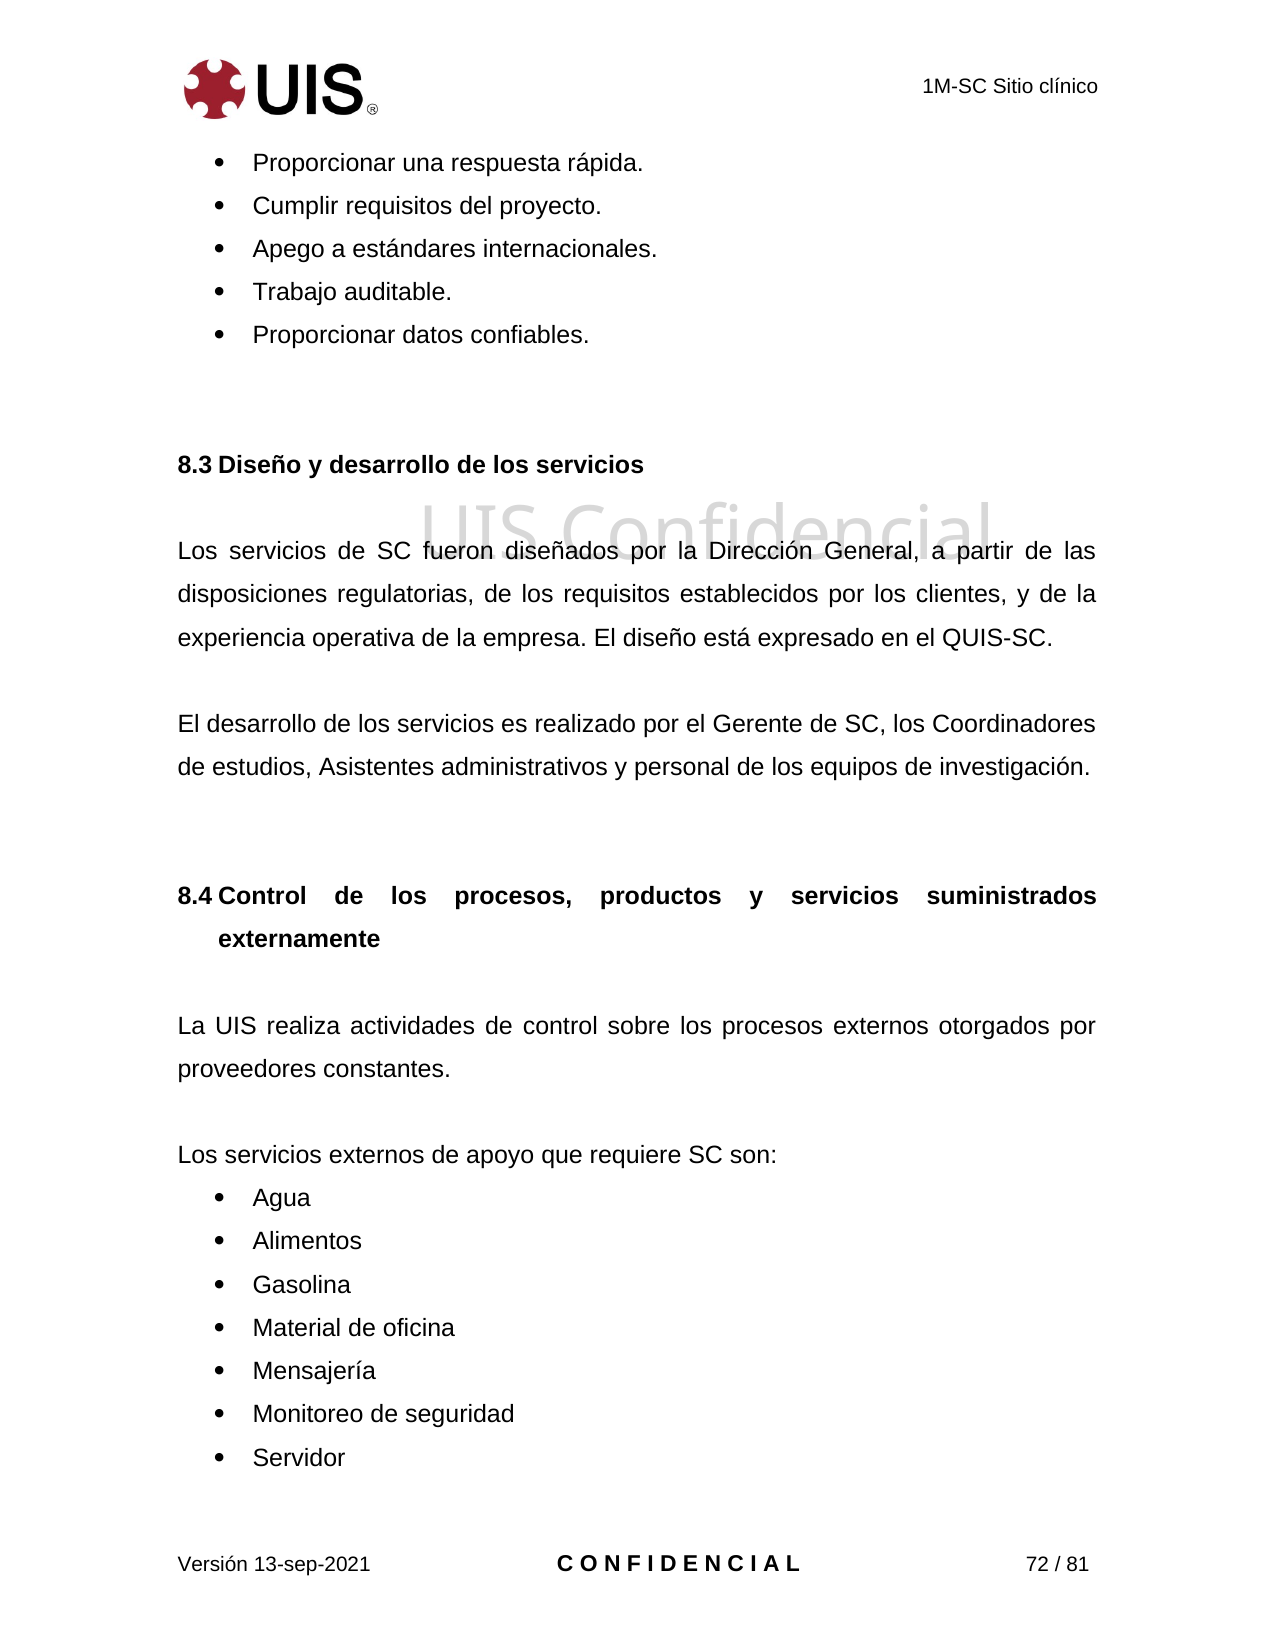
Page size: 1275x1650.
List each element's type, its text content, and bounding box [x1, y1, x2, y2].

list Apego a estándares internacionales. [215, 234, 1098, 263]
list Mensajería [215, 1356, 1098, 1385]
list Proporcionar datos confiables. [215, 321, 1098, 349]
list Material de oficina [215, 1313, 1098, 1342]
list Cumplir requisitos del proyecto. [215, 191, 1098, 220]
list Servidor [215, 1442, 1098, 1471]
list Monitoreo de seguridad [215, 1399, 1098, 1428]
picture [182, 57, 380, 121]
text La UIS realiza actividades de control sobre los procesos externos otorgados por proveedores constantes. [177, 1011, 1098, 1082]
text El desarrollo de los servicios es realizado por el Gerente de SC, los Coordinadores de estudios, Asistentes administrativos y personal de los equipos de investigación. [177, 709, 1098, 781]
text Los servicios externos de apoyo que requiere SC son: [177, 1140, 1098, 1169]
subtitle Diseño y desarrollo de los servicios [177, 450, 1098, 479]
list Agua [215, 1183, 1098, 1212]
list Trabajo auditable. [215, 277, 1098, 306]
subtitle Control de los procesos, productos y servicios suministrados externamente [177, 881, 1098, 953]
list Proporcionar una respuesta rápida. [215, 148, 1098, 176]
list Gasolina [215, 1269, 1098, 1298]
list Alimentos [215, 1226, 1098, 1255]
text Los servicios de SC fueron diseñados por la Dirección General, a partir de las disposiciones regulatorias, de los requisitos establecidos por los clientes, y de la experiencia operativa de la empresa. El diseño está expresado en el QUIS-SC. [177, 536, 1098, 651]
